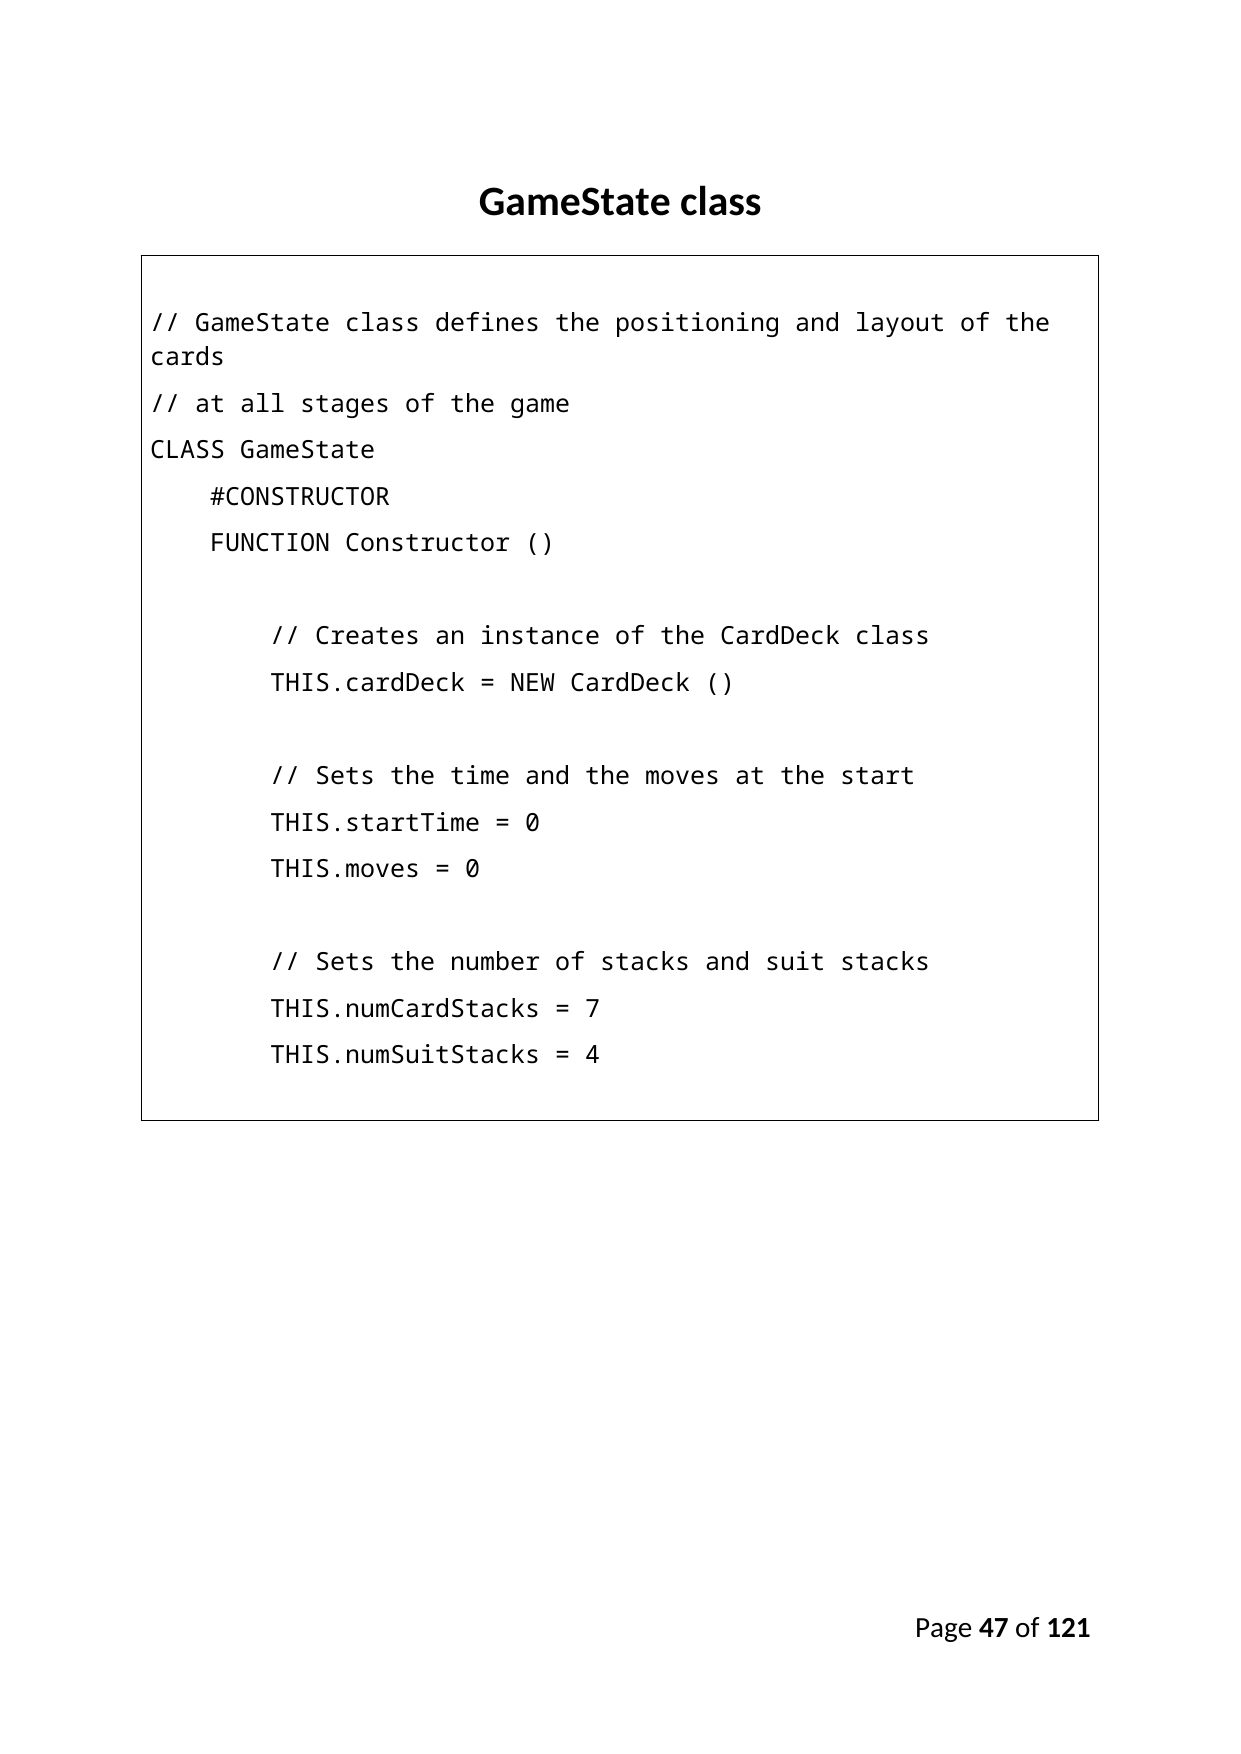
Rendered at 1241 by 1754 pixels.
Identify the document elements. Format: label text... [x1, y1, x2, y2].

subtitle GameState class [150, 175, 1090, 226]
text THIS.cardDeck = NEW CardDeck () [142, 661, 1098, 699]
text THIS.moves = 0 [142, 848, 1098, 885]
text // Creates an instance of the CardDeck class [142, 615, 1098, 652]
text THIS.numCardStacks = 7 [142, 987, 1098, 1024]
text // Sets the number of stacks and suit stacks [142, 941, 1098, 978]
text #CONSTRUCTOR [142, 475, 1098, 512]
text CLASS GameState [142, 429, 1098, 466]
text THIS.startTime = 0 [142, 801, 1098, 838]
text THIS.numSuitStacks = 4 [142, 1034, 1098, 1071]
text FUNCTION Constructor () [142, 522, 1098, 559]
text // Sets the time and the moves at the start [142, 754, 1098, 792]
text // GameState class defines the positioning and layout of the cards [142, 301, 1098, 373]
text // at all stages of the game [142, 382, 1098, 419]
